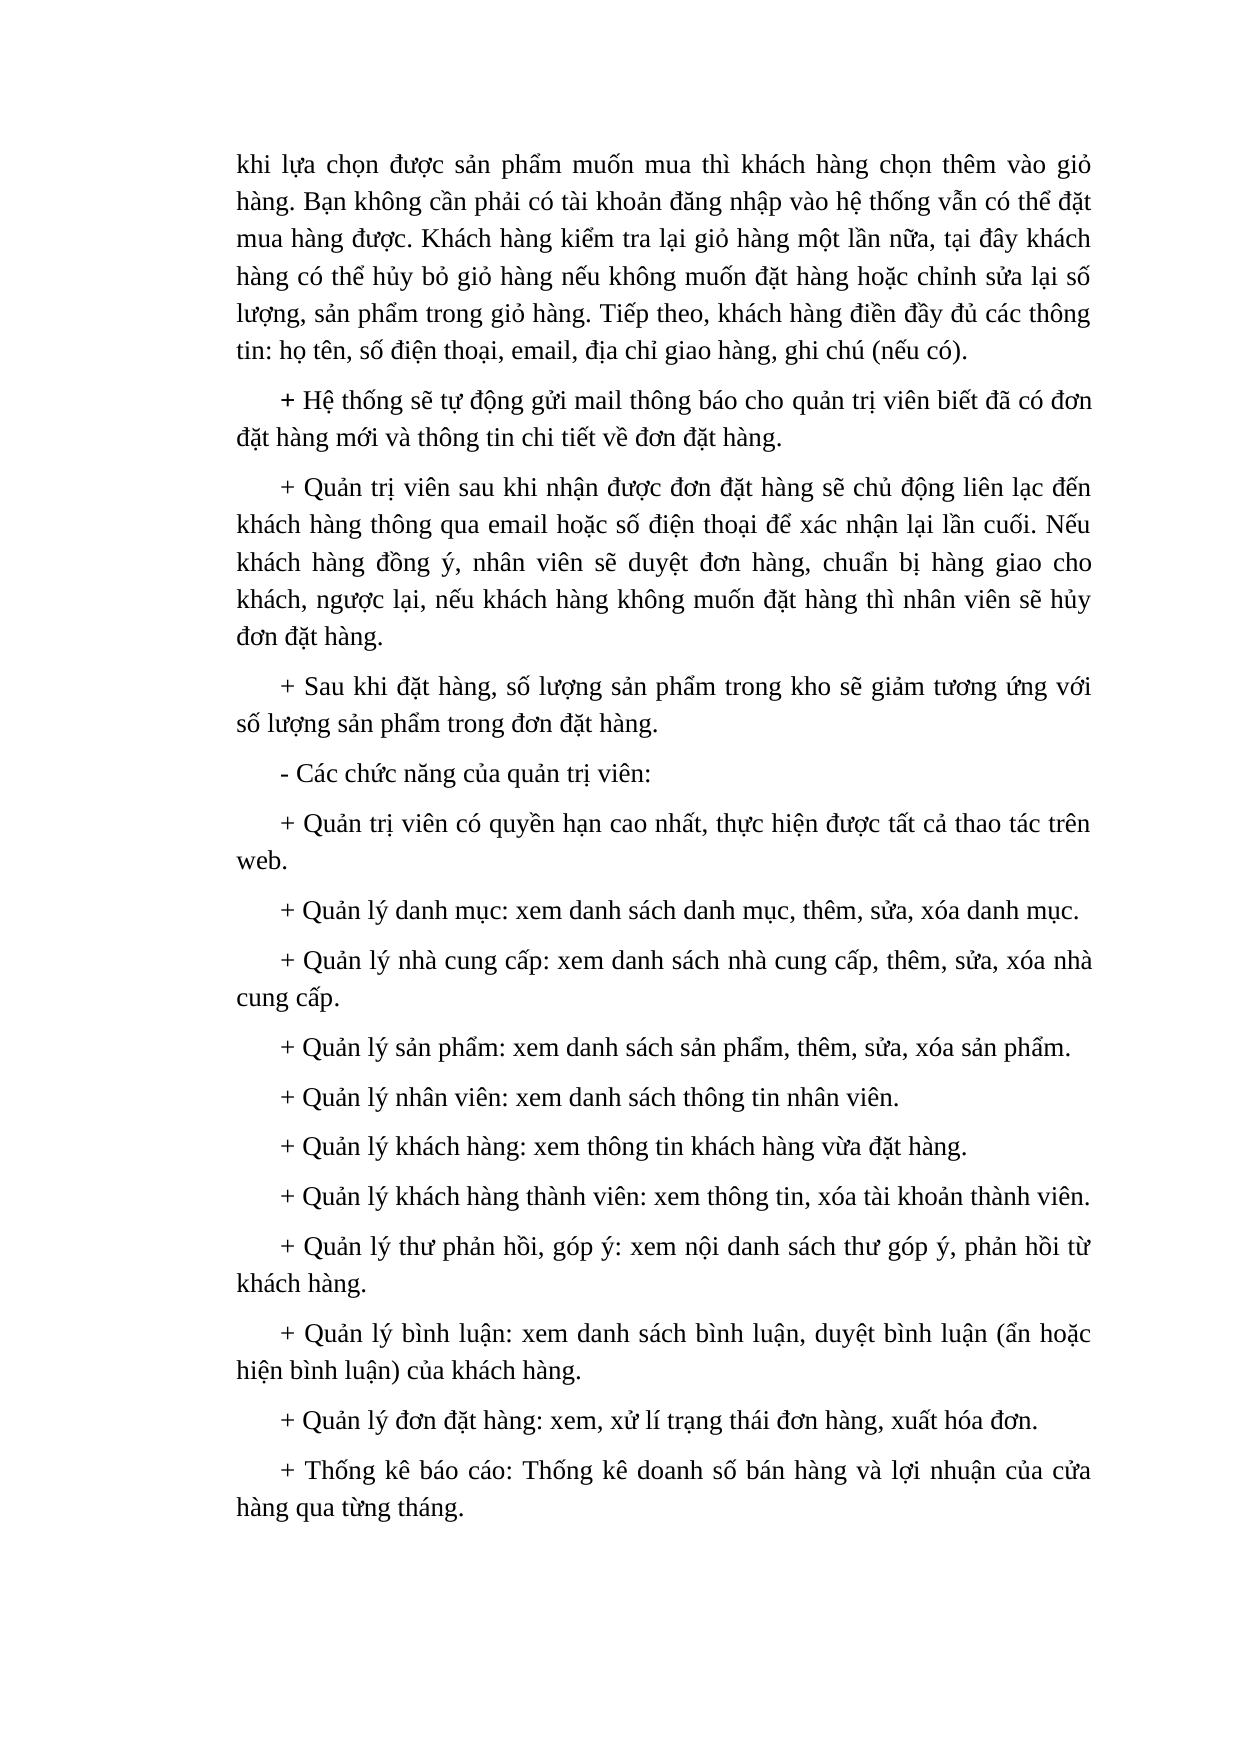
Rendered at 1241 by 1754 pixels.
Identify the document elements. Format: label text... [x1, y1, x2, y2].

text - Các chức năng của quản trị viên: [236, 757, 1092, 788]
text + Quản lý nhân viên: xem danh sách thông tin nhân viên. [236, 1081, 1092, 1112]
text + Quản trị viên sau khi nhận được đơn đặt hàng sẽ chủ động liên lạc đến khách hàng thông qua email hoặc số điện thoại để xác nhận lại lần cuối. Nếu khách hàng đồng ý, nhân viên sẽ duyệt đơn hàng, chuẩn bị hàng giao cho khách, ngược lại, nếu khách hàng không muốn đặt hàng thì nhân viên sẽ hủy đơn đặt hàng. [236, 471, 1092, 651]
text + Quản lý bình luận: xem danh sách bình luận, duyệt bình luận (ẩn hoặc hiện bình luận) của khách hàng. [236, 1317, 1092, 1386]
text + Quản trị viên có quyền hạn cao nhất, thực hiện được tất cả thao tác trên web. [236, 807, 1092, 875]
text + Quản lý sản phẩm: xem danh sách sản phẩm, thêm, sửa, xóa sản phẩm. [236, 1031, 1092, 1062]
text + Thống kê báo cáo: Thống kê doanh số bán hàng và lợi nhuận của cửa hàng qua từng tháng. [236, 1454, 1092, 1522]
text + Quản lý danh mục: xem danh sách danh mục, thêm, sửa, xóa danh mục. [236, 894, 1092, 925]
text + Quản lý thư phản hồi, góp ý: xem nội danh sách thư góp ý, phản hồi từ khách hàng. [236, 1230, 1092, 1298]
text + Quản lý khách hàng: xem thông tin khách hàng vừa đặt hàng. [236, 1130, 1092, 1162]
text + Quản lý đơn đặt hàng: xem, xử lí trạng thái đơn hàng, xuất hóa đơn. [236, 1404, 1092, 1435]
text + Quản lý nhà cung cấp: xem danh sách nhà cung cấp, thêm, sửa, xóa nhà cung cấp. [236, 944, 1092, 1012]
text + Quản lý khách hàng thành viên: xem thông tin, xóa tài khoản thành viên. [236, 1180, 1092, 1211]
text + Sau khi đặt hàng, số lượng sản phẩm trong kho sẽ giảm tương ứng với số lượng sản phẩm trong đơn đặt hàng. [236, 670, 1092, 738]
text + Hệ thống sẽ tự động gửi mail thông báo cho quản trị viên biết đã có đơn đặt hàng mới và thông tin chi tiết về đơn đặt hàng. [236, 384, 1092, 452]
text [236, 148, 1092, 365]
